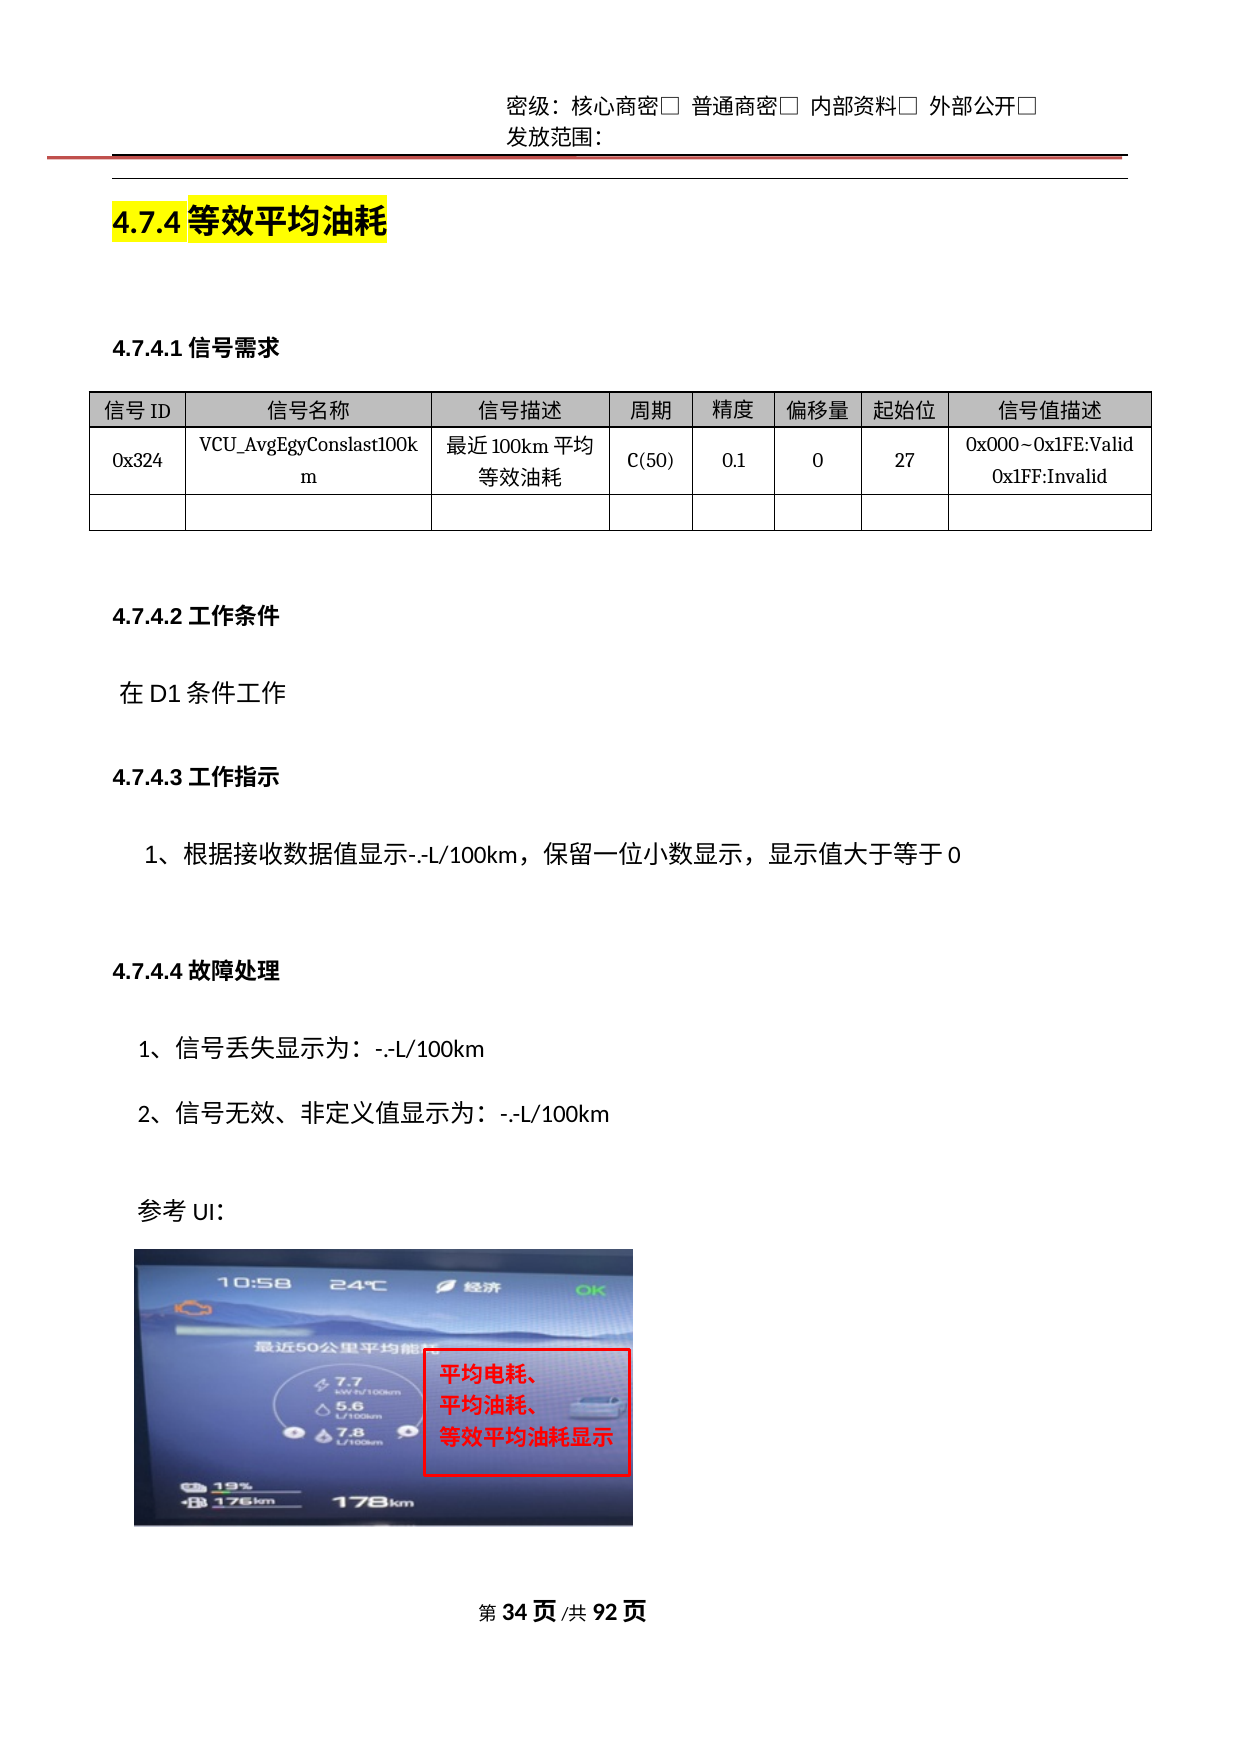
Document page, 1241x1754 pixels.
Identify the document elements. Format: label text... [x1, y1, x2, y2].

table_cell 0x324 [90, 428, 185, 493]
table_cell [775, 495, 861, 529]
table_header 信号ID [90, 393, 185, 426]
table_cell 27 [862, 428, 948, 493]
table_cell [90, 495, 185, 529]
table_cell 0.1 [693, 428, 774, 493]
list 1、信号丢失显示为：-.-L/100km [112, 1014, 1128, 1079]
table_cell 0x000~0x1FE:Valid 0x1FF:Invalid [949, 428, 1151, 493]
list 2、信号无效、非定义值显示为：-.-L/100km [112, 1079, 1128, 1144]
table_header 周期 [610, 393, 692, 426]
table_header 信号描述 [432, 393, 609, 426]
list 参考UI： [112, 1177, 1128, 1242]
table_header 起始位 [862, 393, 948, 426]
subtitle 4.7.4.3 工作指示 [112, 743, 1128, 808]
table_header 信号值描述 [949, 393, 1151, 426]
table_cell 最近100km平均等效油耗 [432, 428, 609, 493]
table_cell [862, 495, 948, 529]
picture [134, 1249, 633, 1527]
table_cell [610, 495, 692, 529]
table_header 信号名称 [186, 393, 431, 426]
table_cell [432, 495, 609, 529]
table_header 偏移量 [775, 393, 861, 426]
table_cell 0 [775, 428, 861, 493]
list 1、根据接收数据值显示-.-L/100km，保留一位小数显示，显示值大于等于0 [112, 821, 1128, 886]
subtitle 4.7.4.4 故障处理 [112, 937, 1128, 1002]
text 在D1条件工作 [112, 659, 1128, 724]
table_cell [949, 495, 1151, 529]
subtitle 4.7.4.2 工作条件 [112, 582, 1128, 647]
table_header 精度 [693, 393, 774, 426]
table_cell [693, 495, 774, 529]
table_cell [186, 495, 431, 529]
subtitle 4.7.4.1 信号需求 [112, 314, 1128, 379]
table_cell C(50) [610, 428, 692, 493]
table_cell VCU_AvgEgyConslast100km [186, 428, 431, 493]
subtitle 4.7.4等效平均油耗 [112, 187, 1128, 252]
